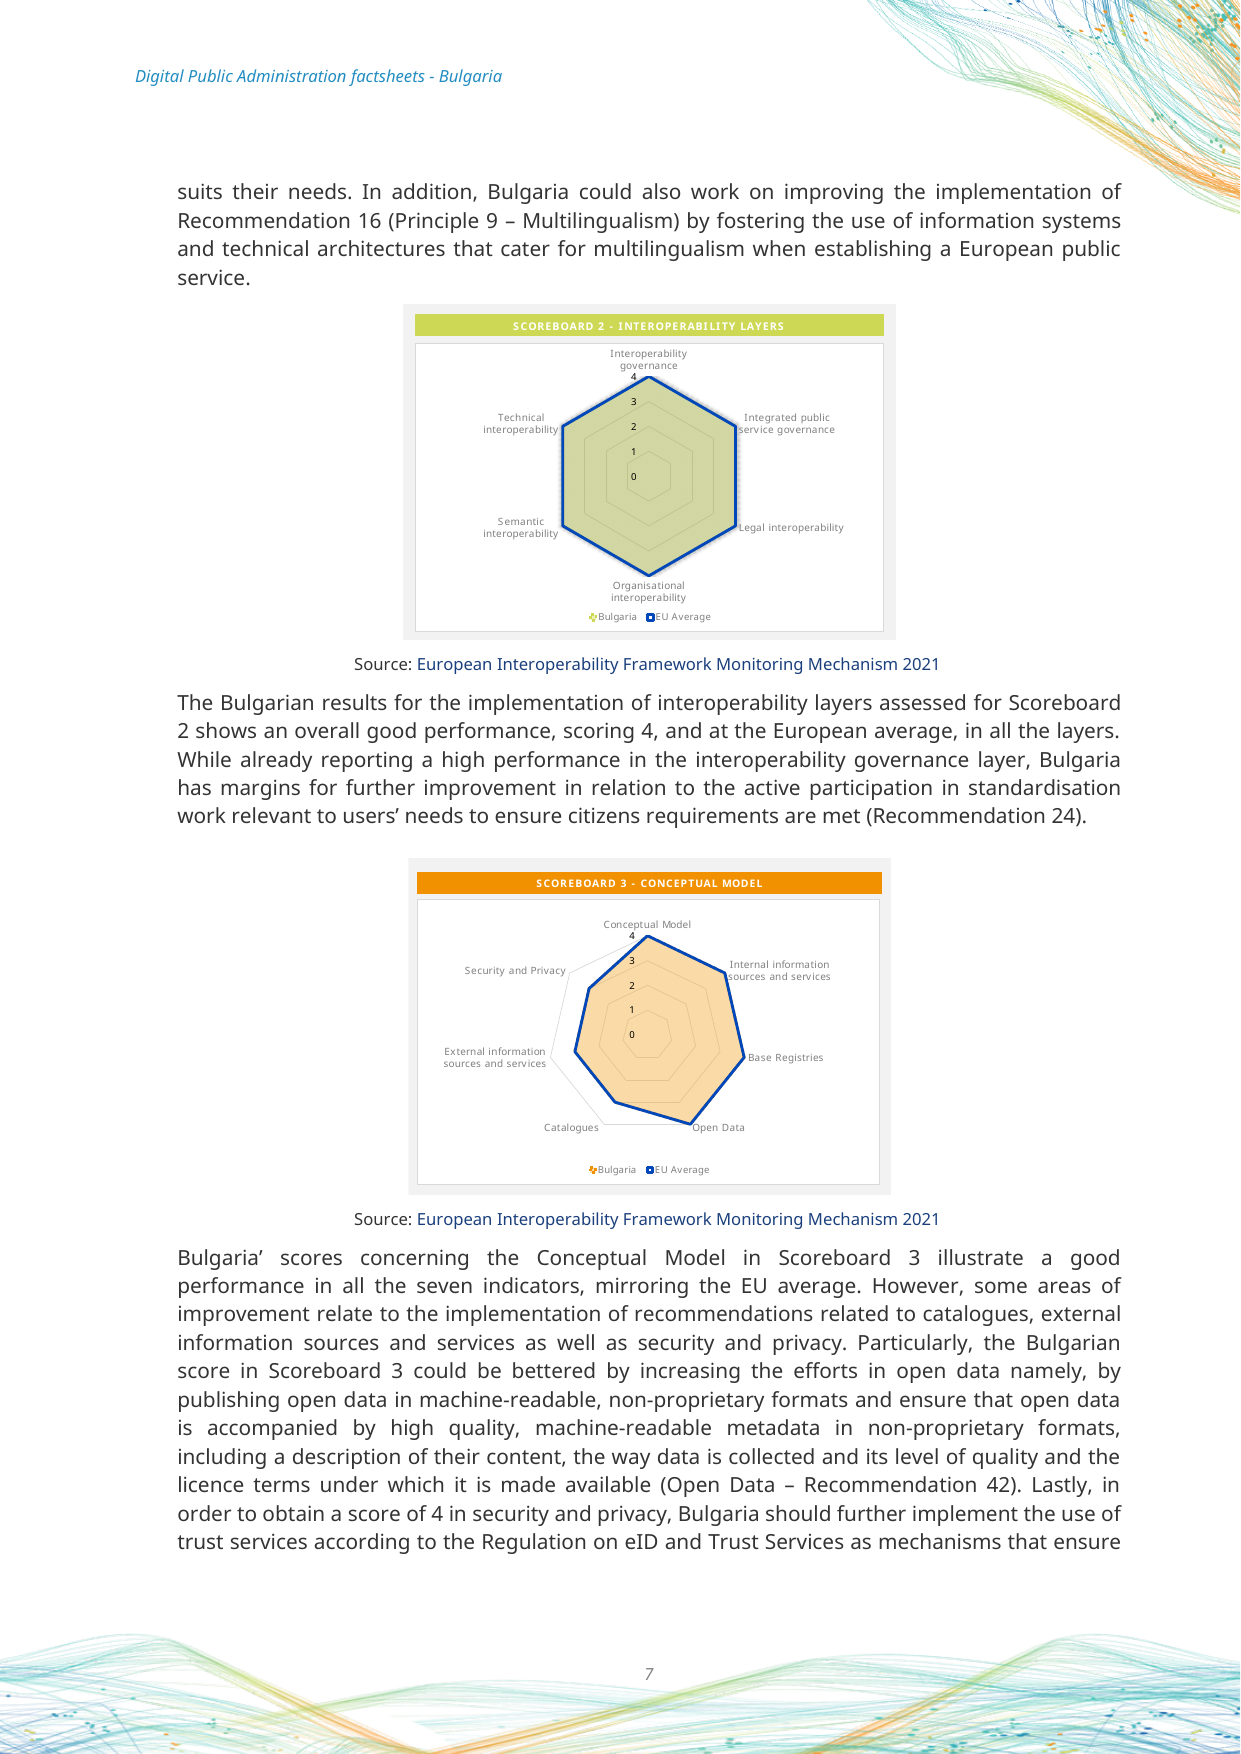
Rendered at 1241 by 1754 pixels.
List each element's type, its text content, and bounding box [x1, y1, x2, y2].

picture [819, 0, 1241, 234]
text Source: European Interoperability Framework Monitoring Mechanism 2021 [177, 1207, 1122, 1230]
text Source: European Interoperability Framework Monitoring Mechanism 2021 [177, 653, 1122, 675]
text The Bulgarian results for the implementation of interoperability layers assessed for Scoreboard 2 shows an overall good performance, scoring 4, and at the European average, in all the layers. While already reporting a high performance in the interoperability governance layer, Bulgaria has margins for further improvement in relation to the active participation in standardisation work relevant to users’ needs to ensure citizens requirements are met (Recommendation 24). [177, 688, 1122, 830]
picture [0, 1609, 1241, 1754]
